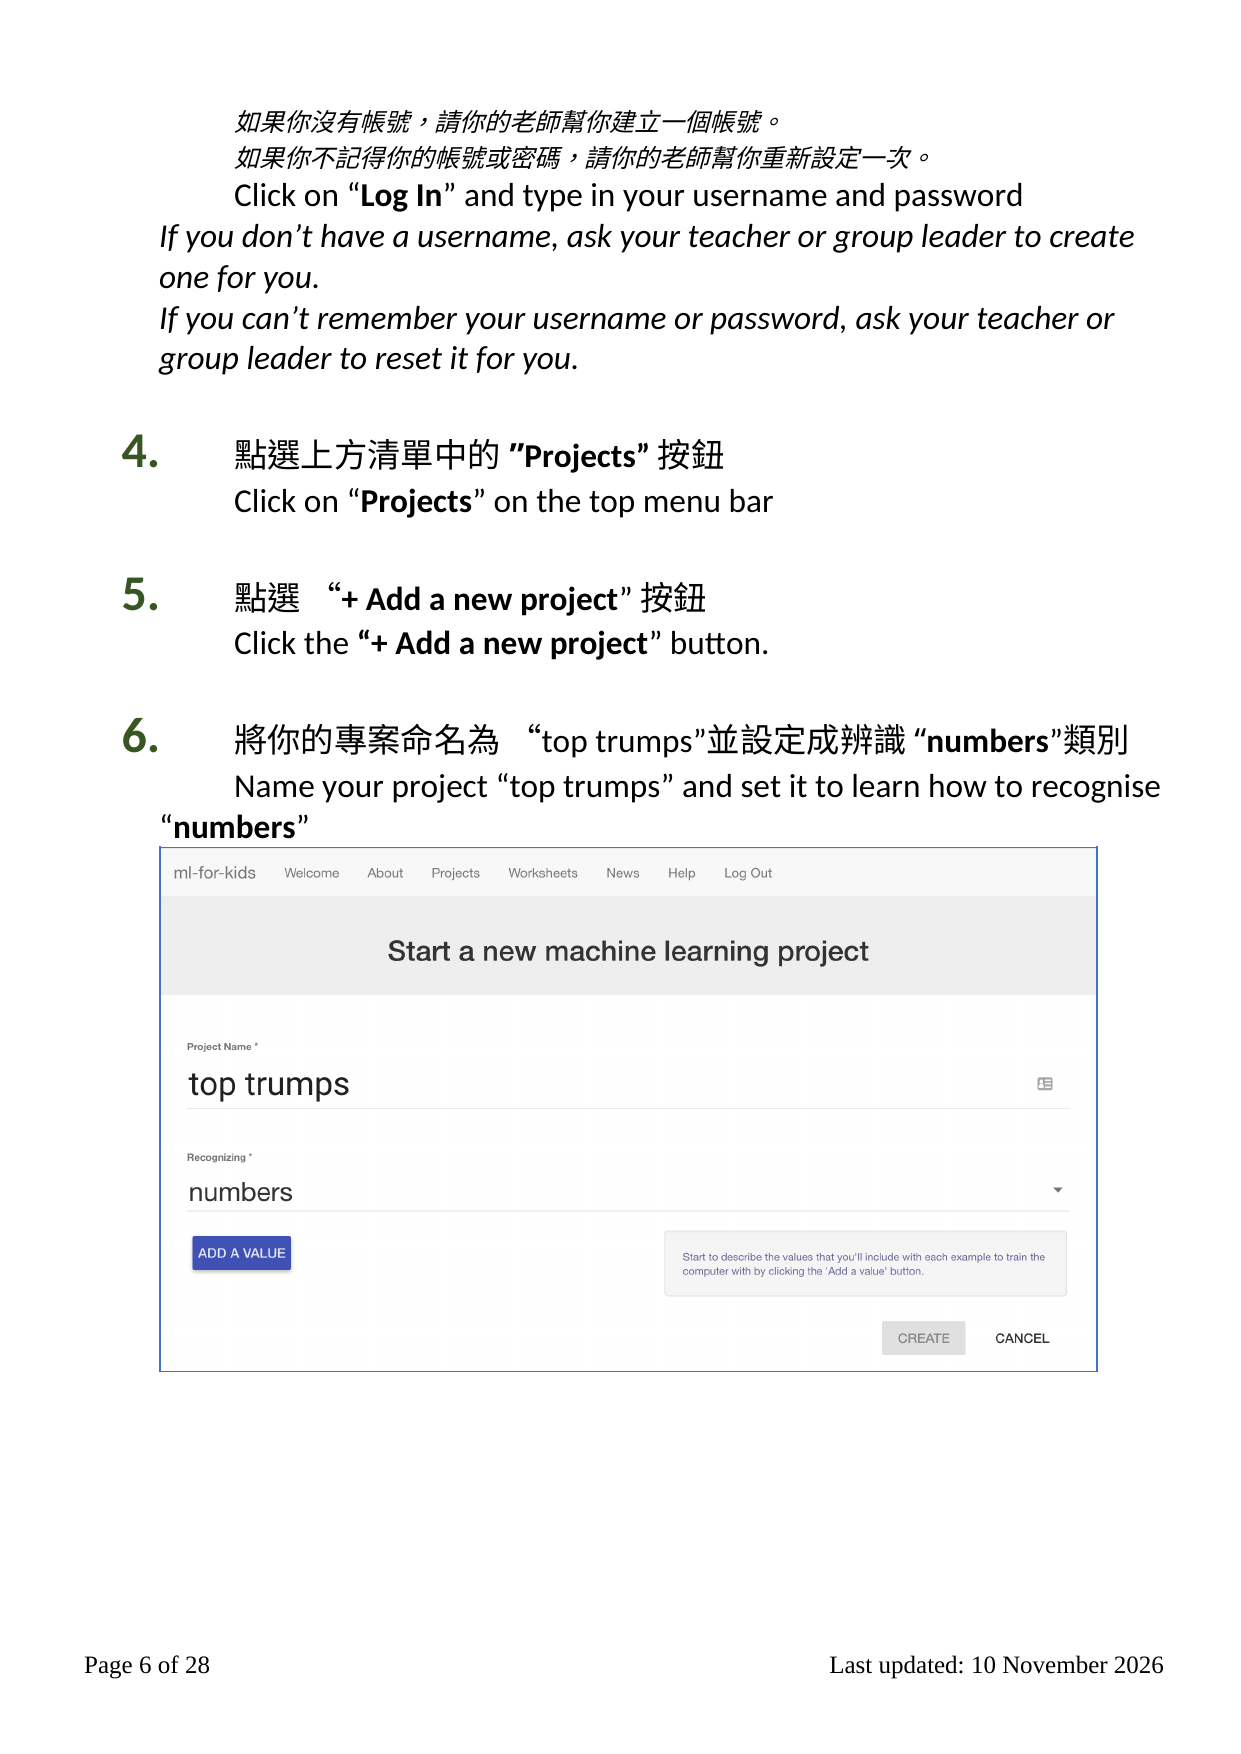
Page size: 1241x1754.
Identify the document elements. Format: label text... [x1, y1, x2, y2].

list Click the “+ Add a new project” button. [159, 622, 1164, 663]
list Click on “Log In” and type in your username and password If you don’t have a username, ask your teacher or group leader to create one for you. If you can’t remember your username or password, ask your teacher or group leader to reset it for you. [159, 174, 1164, 378]
list Click on “Projects” on the top menu bar [159, 480, 1164, 521]
picture [161, 848, 1096, 1371]
list 如果你不記得你的帳號或密碼，請你的老師幫你重新設定一次。 [159, 138, 1164, 174]
list 如果你沒有帳號，請你的老師幫你建立一個帳號。 [234, 102, 1164, 138]
list 將你的專案命名為 “top trumps”並設定成辨識 “numbers”類別 [121, 704, 1164, 765]
list 點選 “+ Add a new project” 按鈕 [121, 561, 1164, 622]
list 點選上方清單中的 ”Projects” 按鈕 [121, 419, 1164, 480]
